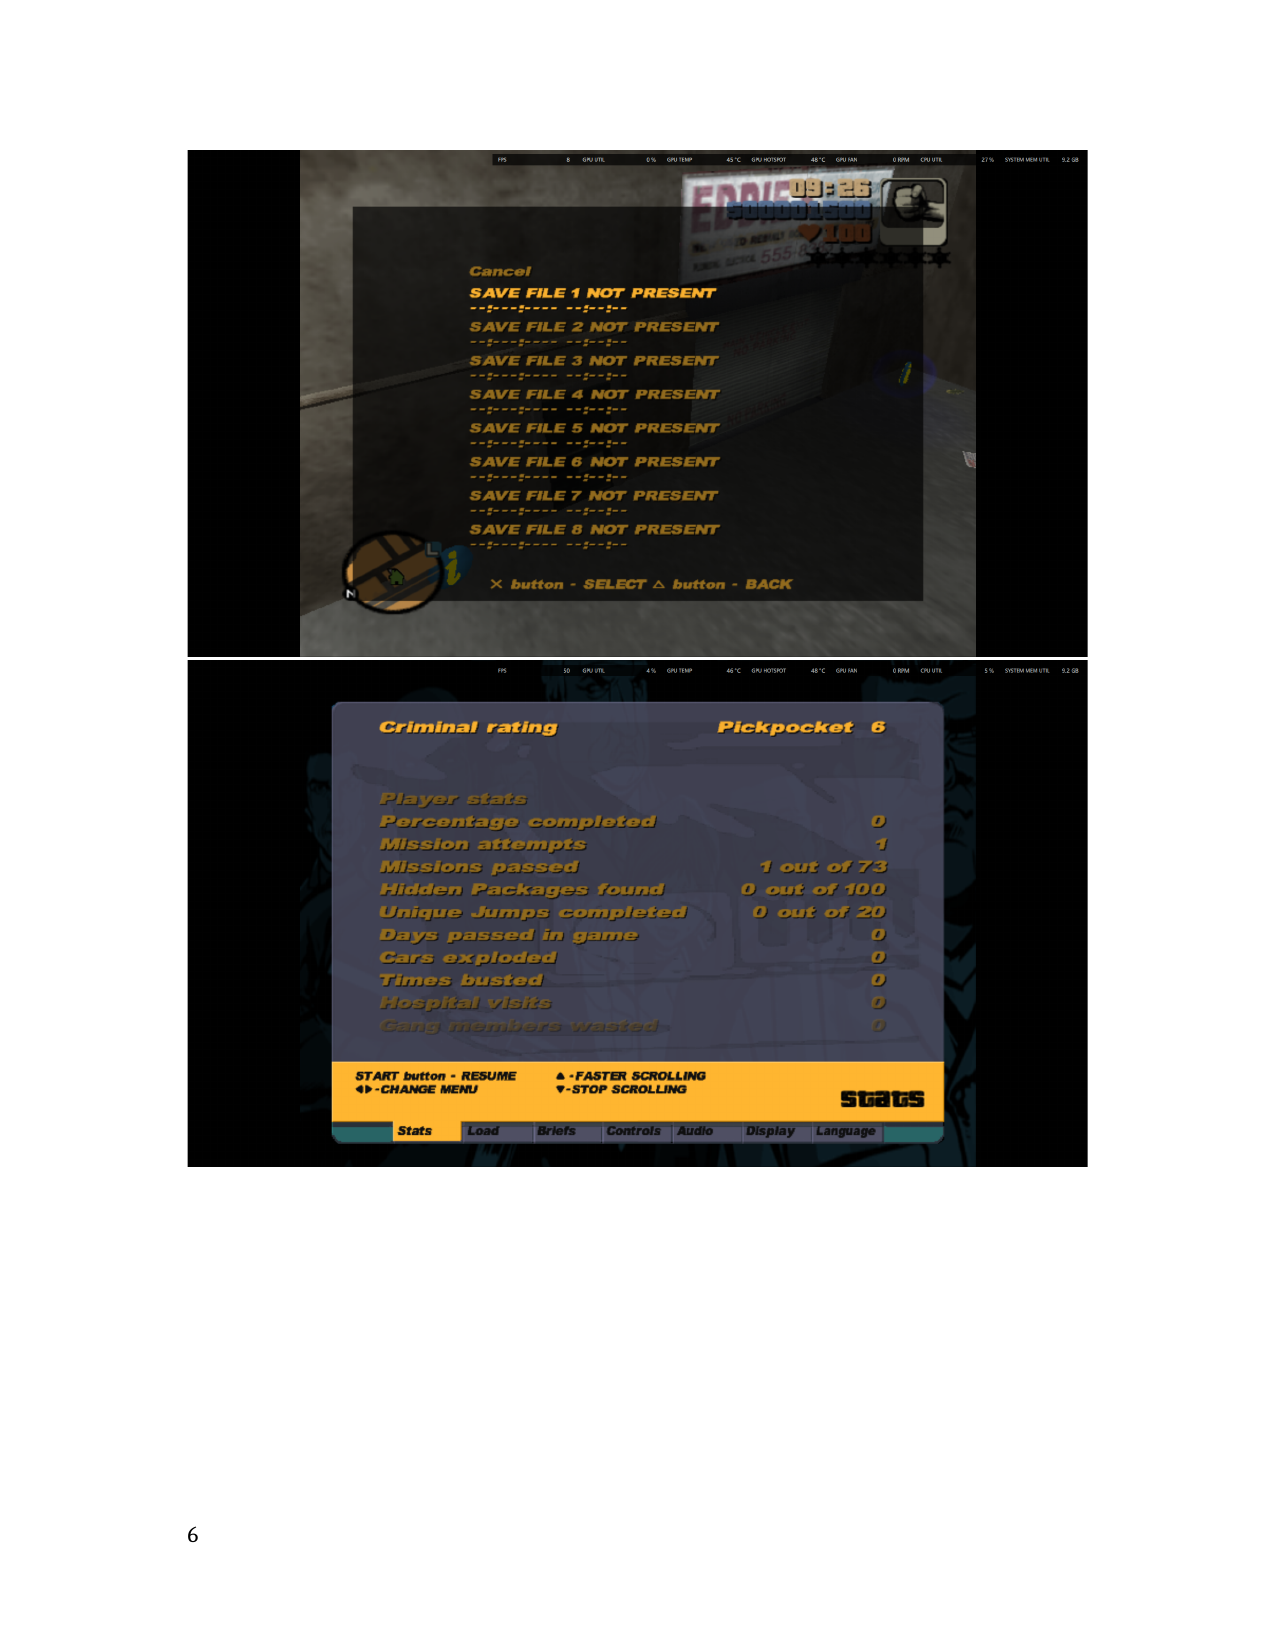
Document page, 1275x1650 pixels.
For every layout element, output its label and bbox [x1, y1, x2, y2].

picture [187, 660, 1088, 1167]
picture [187, 150, 1088, 657]
